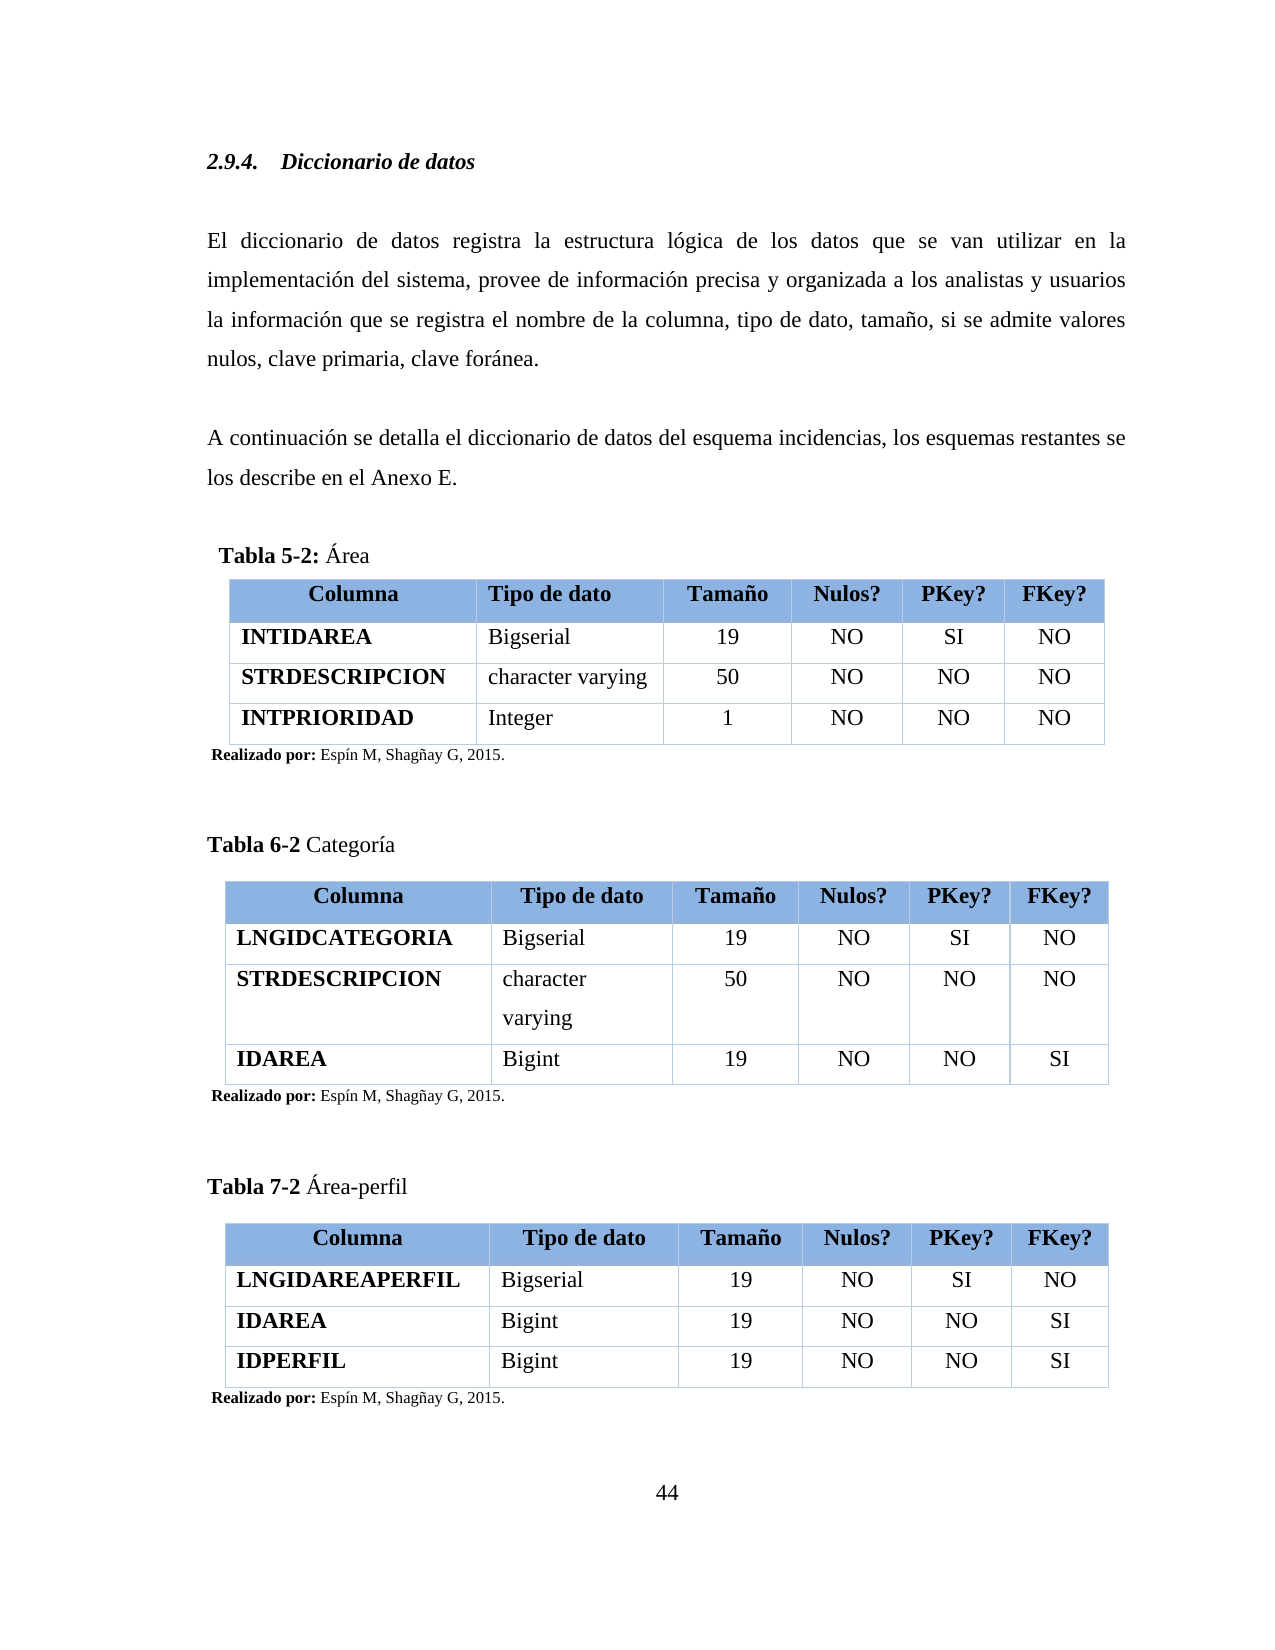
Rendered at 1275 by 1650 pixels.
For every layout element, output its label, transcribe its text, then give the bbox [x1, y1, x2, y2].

subtitle Tabla 7-2 Área-perfil [207, 1173, 1127, 1199]
table_cell NO [803, 1266, 911, 1306]
table_header Columna [226, 882, 491, 921]
table_cell IDAREA [226, 1307, 489, 1346]
table_header FKey? [1011, 882, 1108, 921]
table_header PKey? [912, 1224, 1011, 1263]
table_cell 19 [679, 1266, 802, 1306]
table_cell NO [1005, 664, 1104, 703]
table_cell NO [1012, 1266, 1108, 1306]
table_cell Bigint [490, 1307, 678, 1346]
table_cell NO [803, 1347, 911, 1387]
text Realizado por: Espín M, Shagñay G, 2015. [207, 744, 1127, 764]
table_header Tamaño [673, 882, 798, 921]
table_cell NO [803, 1307, 911, 1346]
table_cell NO [912, 1347, 1011, 1387]
table_header FKey? [1005, 580, 1104, 620]
table_cell INTPRIORIDAD [230, 704, 476, 743]
table_cell 19 [679, 1307, 802, 1346]
table_header Nulos? [792, 580, 902, 620]
table_cell 19 [673, 1045, 798, 1084]
table_cell NO [792, 664, 902, 703]
table_header Columna [230, 580, 476, 620]
table_header Columna [226, 1224, 489, 1263]
table_cell 19 [664, 623, 791, 662]
table_cell Bigint [492, 1045, 672, 1084]
table_header Tipo de dato [477, 580, 663, 620]
table_cell STRDESCRIPCION [230, 664, 476, 703]
table_cell NO [799, 965, 909, 1044]
table_cell STRDESCRIPCION [226, 965, 491, 1044]
table_cell SI [1012, 1307, 1108, 1346]
text El diccionario de datos registra la estructura lógica de los datos que se van utilizar en la implementación del sistema, provee de información precisa y organizada a los analistas y usuarios la información que se registra el nombre de la columna, tipo de dato, tamaño, si se admite valores nulos, clave primaria, clave foránea. [207, 227, 1127, 371]
table_cell character varying [492, 965, 672, 1044]
table_cell SI [910, 924, 1009, 964]
text A continuación se detalla el diccionario de datos del esquema incidencias, los esquemas restantes se los describe en el Anexo E. [207, 424, 1127, 490]
table_header Tipo de dato [490, 1224, 678, 1263]
table_cell SI [1011, 1045, 1108, 1084]
table_cell Bigserial [477, 623, 663, 662]
table_header Nulos? [799, 882, 909, 921]
table_cell 50 [664, 664, 791, 703]
table_cell Bigserial [490, 1266, 678, 1306]
table_cell INTIDAREA [230, 623, 476, 662]
table_cell Bigint [490, 1347, 678, 1387]
table_cell 19 [679, 1347, 802, 1387]
table_cell NO [903, 664, 1004, 703]
table_cell SI [912, 1266, 1011, 1306]
table_cell NO [903, 704, 1004, 743]
table_cell NO [799, 924, 909, 964]
table_cell IDPERFIL [226, 1347, 489, 1387]
table_cell LNGIDCATEGORIA [226, 924, 491, 964]
table_cell 1 [664, 704, 791, 743]
subtitle Tabla 5-2: Área [207, 542, 1127, 569]
table_cell NO [1011, 965, 1108, 1044]
table_header PKey? [903, 580, 1004, 620]
table_header Tipo de dato [492, 882, 672, 921]
table_cell NO [799, 1045, 909, 1084]
table_cell NO [792, 623, 902, 662]
table_cell NO [1005, 704, 1104, 743]
table_cell SI [1012, 1347, 1108, 1387]
subtitle Tabla 6-2 Categoría [207, 831, 1127, 857]
table_cell NO [910, 1045, 1009, 1084]
text Realizado por: Espín M, Shagñay G, 2015. [207, 1085, 1127, 1104]
table_cell SI [903, 623, 1004, 662]
table_cell Integer [477, 704, 663, 743]
table_cell 19 [673, 924, 798, 964]
table_cell 50 [673, 965, 798, 1044]
table_cell character varying [477, 664, 663, 703]
subtitle 2.9.4. Diccionario de datos [207, 148, 1127, 174]
table_header FKey? [1012, 1224, 1108, 1263]
table_cell NO [910, 965, 1009, 1044]
table_header Tamaño [679, 1224, 802, 1263]
table_header Nulos? [803, 1224, 911, 1263]
table_cell Bigserial [492, 924, 672, 964]
table_header PKey? [910, 882, 1009, 921]
table_cell NO [912, 1307, 1011, 1346]
table_cell NO [1011, 924, 1108, 964]
table_header Tamaño [664, 580, 791, 620]
table_cell NO [1005, 623, 1104, 662]
table_cell NO [792, 704, 902, 743]
table_cell IDAREA [226, 1045, 491, 1084]
table_cell LNGIDAREAPERFIL [226, 1266, 489, 1306]
text Realizado por: Espín M, Shagñay G, 2015. [207, 1388, 1127, 1407]
